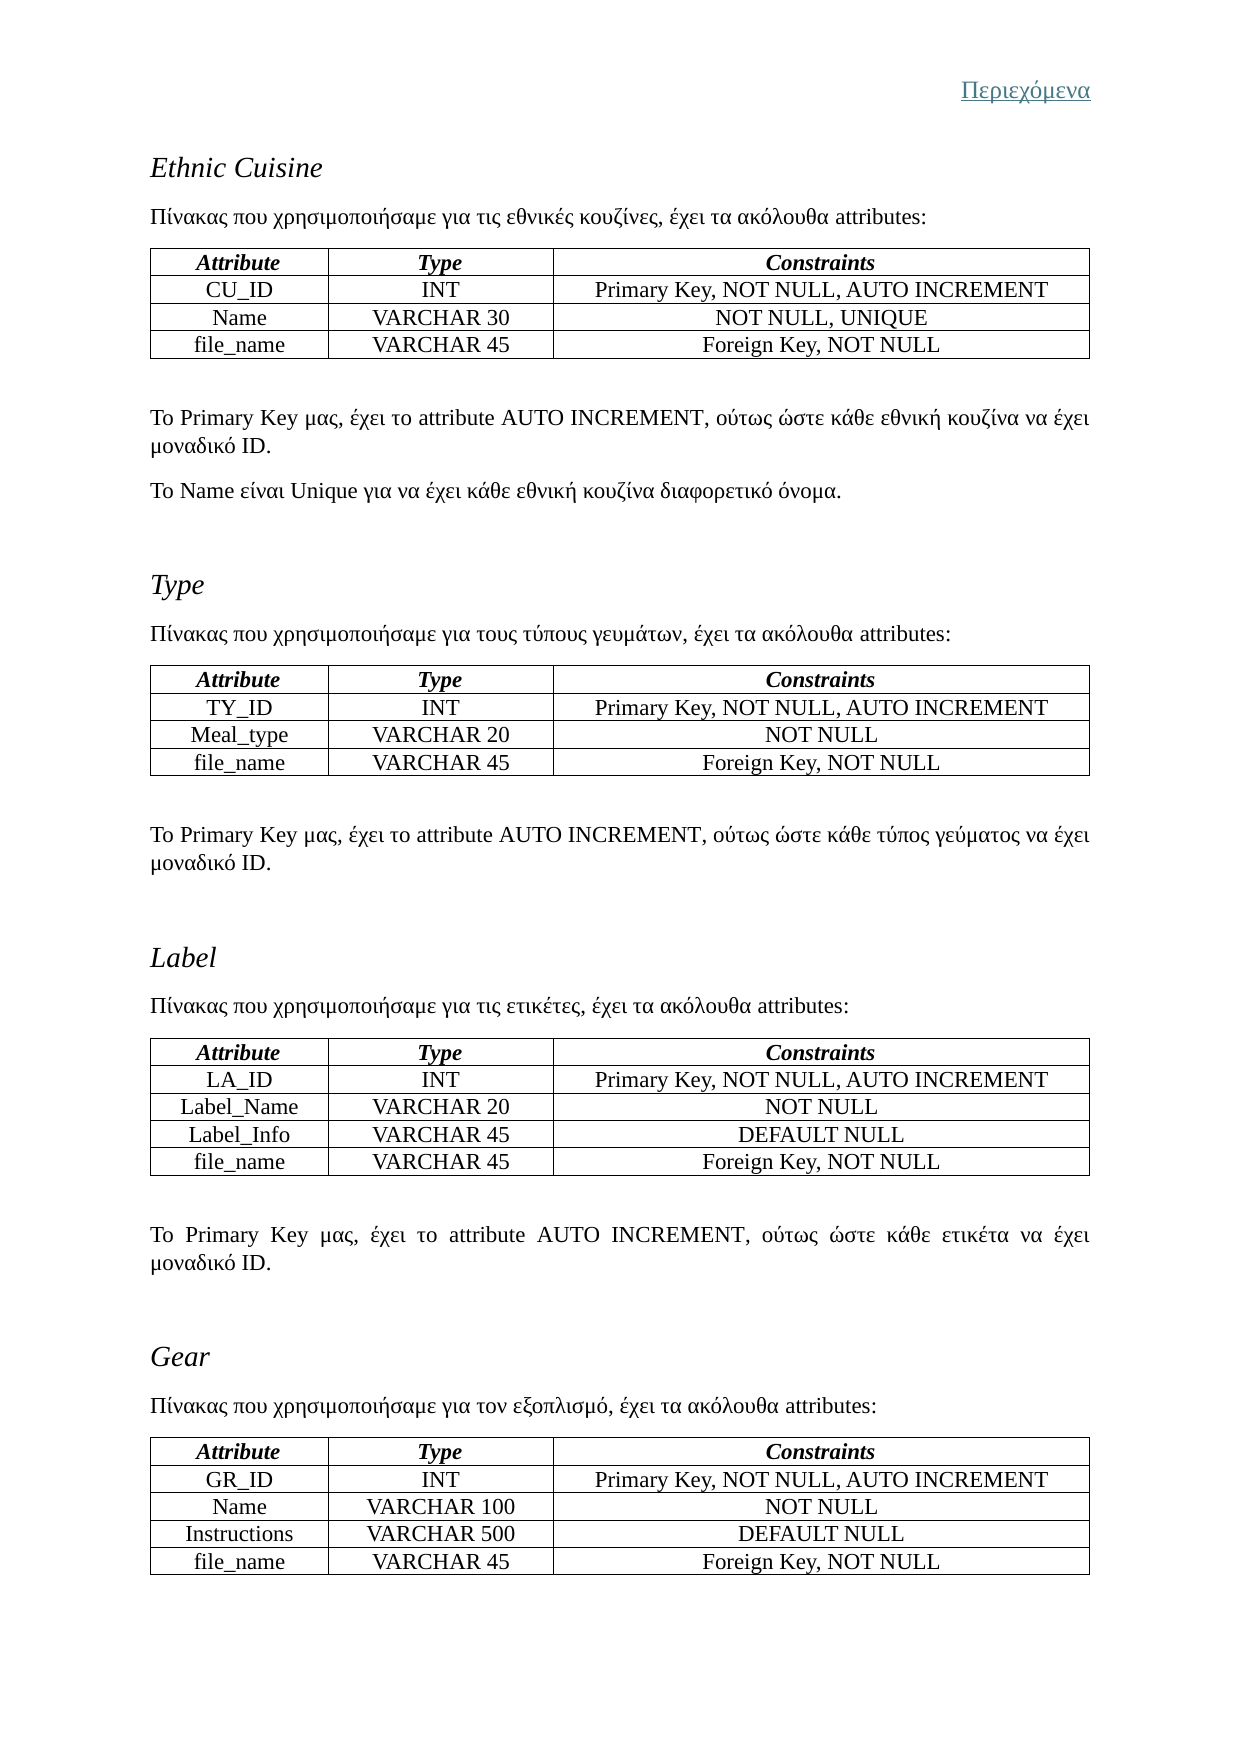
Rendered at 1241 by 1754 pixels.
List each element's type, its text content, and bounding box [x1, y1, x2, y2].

table_cell file_name [151, 1548, 328, 1574]
table_cell Meal_type [151, 721, 328, 747]
table_cell VARCHAR 45 [329, 1148, 553, 1174]
table_header Attribute [151, 249, 328, 275]
table_header Attribute [151, 1039, 328, 1065]
table_cell Name [151, 1493, 328, 1519]
table_cell DEFAULT NULL [554, 1121, 1089, 1147]
table_cell VARCHAR 500 [329, 1521, 553, 1547]
table_header Constraints [554, 249, 1089, 275]
text Το Primary Key μας, έχει το attribute AUTO INCREMENT, ούτως ώστε κάθε ετικέτα να έχει μοναδικό ID. [150, 1221, 1090, 1276]
table_cell file_name [151, 1148, 328, 1174]
table_cell VARCHAR 45 [329, 331, 553, 357]
table_cell file_name [151, 331, 328, 357]
table_cell VARCHAR 20 [329, 721, 553, 747]
table_header Constraints [554, 1438, 1089, 1465]
table_cell CU_ID [151, 276, 328, 303]
table_cell NOT NULL [554, 721, 1089, 747]
table_header Type [329, 1438, 553, 1465]
table_cell Label_Info [151, 1121, 328, 1147]
text Πίνακας που χρησιμοποιήσαμε για τις ετικέτες, έχει τα ακόλουθα attributes: [150, 992, 1090, 1019]
table_cell DEFAULT NULL [554, 1521, 1089, 1547]
table_cell Foreign Key, NOT NULL [554, 1548, 1089, 1574]
table_header Constraints [554, 666, 1089, 693]
text Πίνακας που χρησιμοποιήσαμε για τον εξοπλισμό, έχει τα ακόλουθα attributes: [150, 1392, 1090, 1418]
table_cell INT [329, 1066, 553, 1092]
text Το Name είναι Unique για να έχει κάθε εθνική κουζίνα διαφορετικό όνομα. [150, 477, 1090, 503]
table_cell Label_Name [151, 1094, 328, 1120]
table_cell Primary Key, NOT NULL, AUTO INCREMENT [554, 276, 1089, 303]
table_cell Foreign Key, NOT NULL [554, 1148, 1089, 1174]
table_cell Instructions [151, 1521, 328, 1547]
table_cell VARCHAR 30 [329, 304, 553, 330]
table_cell INT [329, 276, 553, 303]
table_cell VARCHAR 45 [329, 749, 553, 775]
table_cell GR_ID [151, 1466, 328, 1492]
text Ethnic Cuisine [150, 150, 1090, 183]
table_header Attribute [151, 1438, 328, 1465]
text Label [150, 940, 1090, 973]
table_cell NOT NULL, UNIQUE [554, 304, 1089, 330]
text Πίνακας που χρησιμοποιήσαμε για τις εθνικές κουζίνες, έχει τα ακόλουθα attributes: [150, 203, 1090, 229]
table_header Type [329, 666, 553, 693]
table_cell VARCHAR 45 [329, 1548, 553, 1574]
table_cell Primary Key, NOT NULL, AUTO INCREMENT [554, 1466, 1089, 1492]
table_cell NOT NULL [554, 1493, 1089, 1519]
table_header Type [329, 1039, 553, 1065]
table_cell Primary Key, NOT NULL, AUTO INCREMENT [554, 694, 1089, 720]
text Type [150, 567, 1090, 601]
table_cell NOT NULL [554, 1094, 1089, 1120]
table_header Attribute [151, 666, 328, 693]
table_cell INT [329, 694, 553, 720]
table_cell LA_ID [151, 1066, 328, 1092]
table_cell file_name [151, 749, 328, 775]
text Το Primary Key μας, έχει το attribute AUTO INCREMENT, ούτως ώστε κάθε τύπος γεύματος να έχει μοναδικό ID. [150, 821, 1090, 876]
table_cell INT [329, 1466, 553, 1492]
table_cell Primary Key, NOT NULL, AUTO INCREMENT [554, 1066, 1089, 1092]
table_cell VARCHAR 45 [329, 1121, 553, 1147]
table_cell TY_ID [151, 694, 328, 720]
table_header Constraints [554, 1039, 1089, 1065]
table_cell VARCHAR 100 [329, 1493, 553, 1519]
table_cell Foreign Key, NOT NULL [554, 749, 1089, 775]
table_cell Foreign Key, NOT NULL [554, 331, 1089, 357]
text Πίνακας που χρησιμοποιήσαμε για τους τύπους γευμάτων, έχει τα ακόλουθα attributes: [150, 620, 1090, 647]
text Gear [150, 1339, 1090, 1373]
text Το Primary Key μας, έχει το attribute AUTO INCREMENT, ούτως ώστε κάθε εθνική κουζίνα να έχει μοναδικό ID. [150, 404, 1090, 458]
table_cell Name [151, 304, 328, 330]
table_header Type [329, 249, 553, 275]
table_cell VARCHAR 20 [329, 1094, 553, 1120]
